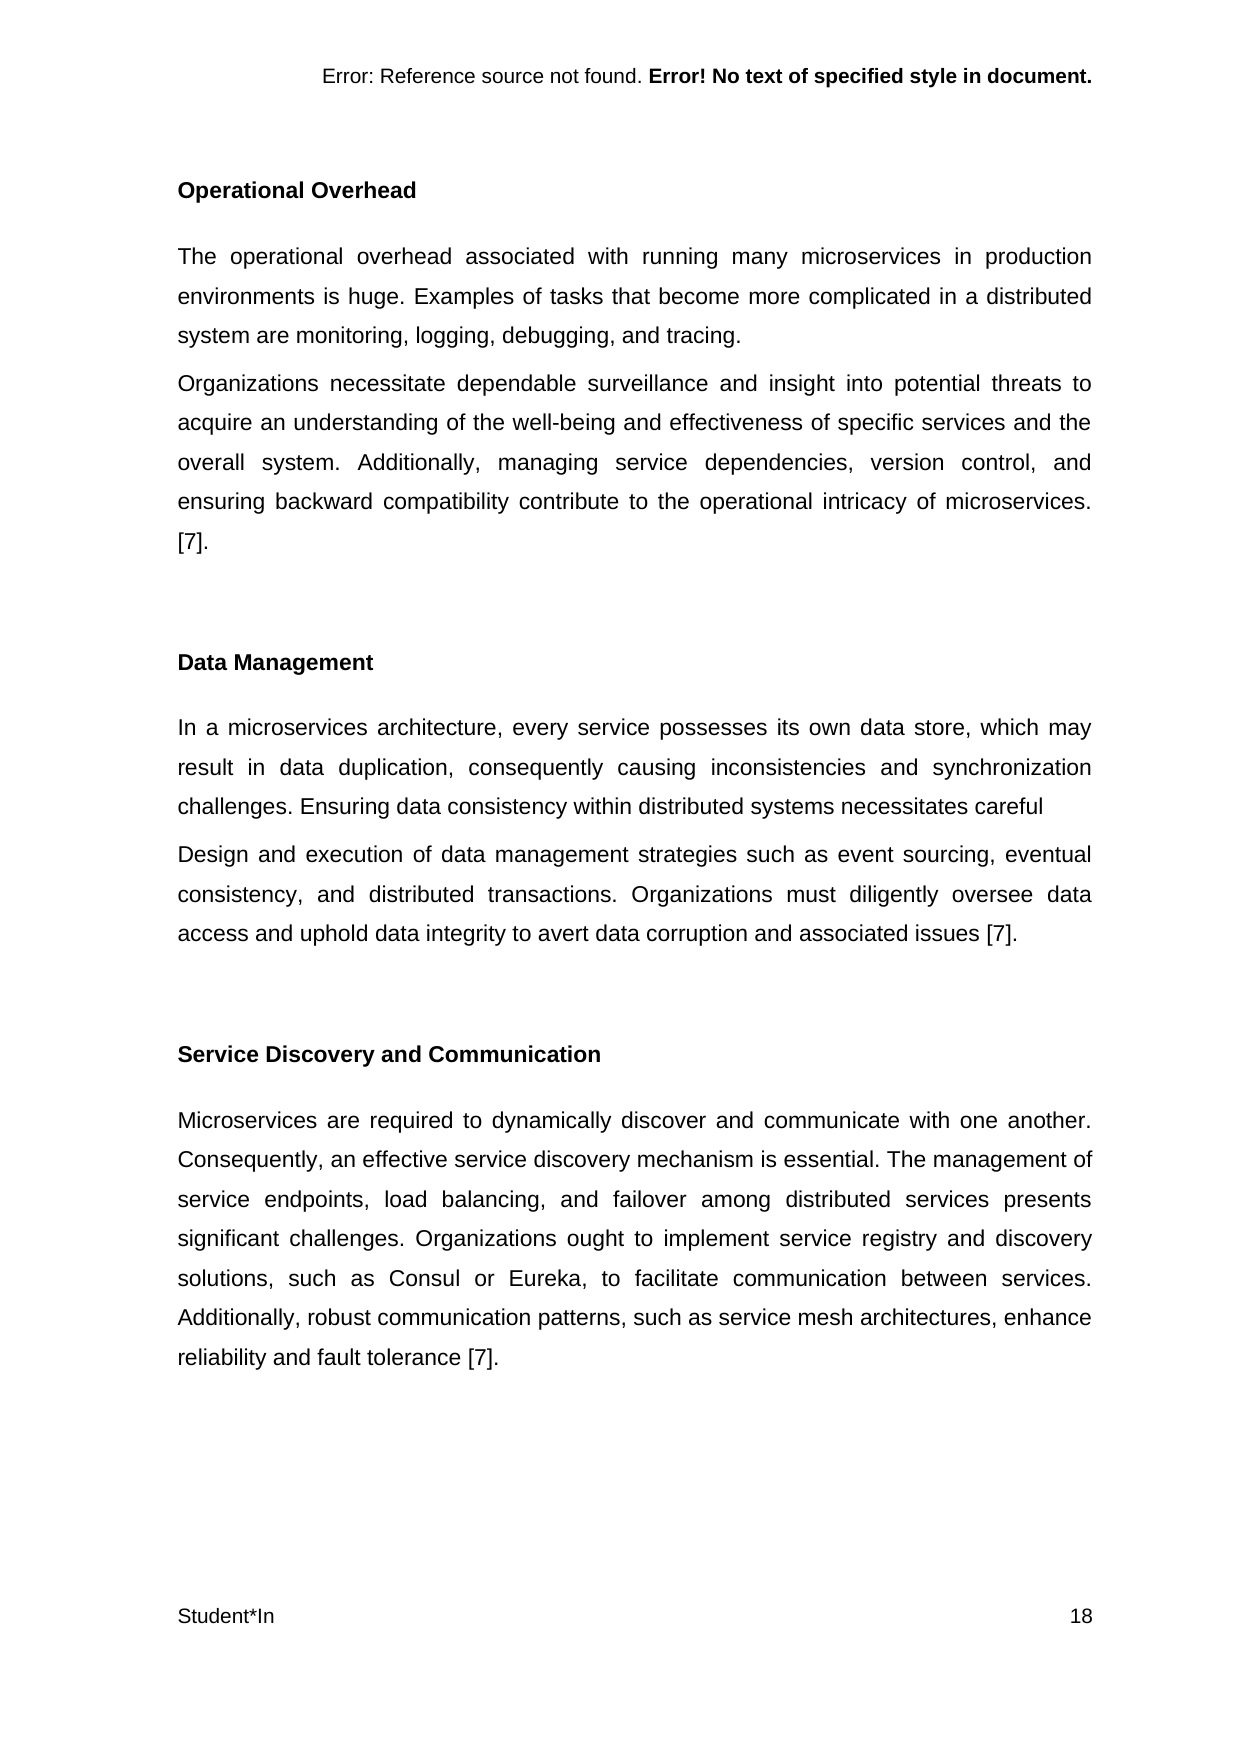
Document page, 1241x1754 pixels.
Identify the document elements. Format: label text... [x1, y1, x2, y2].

subtitle Service Discovery and Communication [177, 1041, 1092, 1067]
text Design and execution of data management strategies such as event sourcing, eventual consistency, and distributed transactions. Organizations must diligently oversee data access and uphold data integrity to avert data corruption and associated issues [7]. [177, 841, 1092, 946]
subtitle Operational Overhead [177, 177, 1092, 203]
text Microservices are required to dynamically discover and communicate with one another. Consequently, an effective service discovery mechanism is essential. The management of service endpoints, load balancing, and failover among distributed services presents significant challenges. Organizations ought to implement service registry and discovery solutions, such as Consul or Eureka, to facilitate communication between services. Additionally, robust communication patterns, such as service mesh architectures, enhance reliability and fault tolerance [7]. [177, 1107, 1092, 1370]
text The operational overhead associated with running many microservices in production environments is huge. Examples of tasks that become more complicated in a distributed system are monitoring, logging, debugging, and tracing. [177, 243, 1092, 348]
text Organizations necessitate dependable surveillance and insight into potential threats to acquire an understanding of the well-being and effectiveness of specific services and the overall system. Additionally, managing service dependencies, version control, and ensuring backward compatibility contribute to the operational intricacy of microservices.[7]. [177, 370, 1092, 554]
text In a microservices architecture, every service possesses its own data store, which may result in data duplication, consequently causing inconsistencies and synchronization challenges. Ensuring data consistency within distributed systems necessitates careful [177, 714, 1092, 820]
subtitle Data Management [177, 648, 1092, 675]
